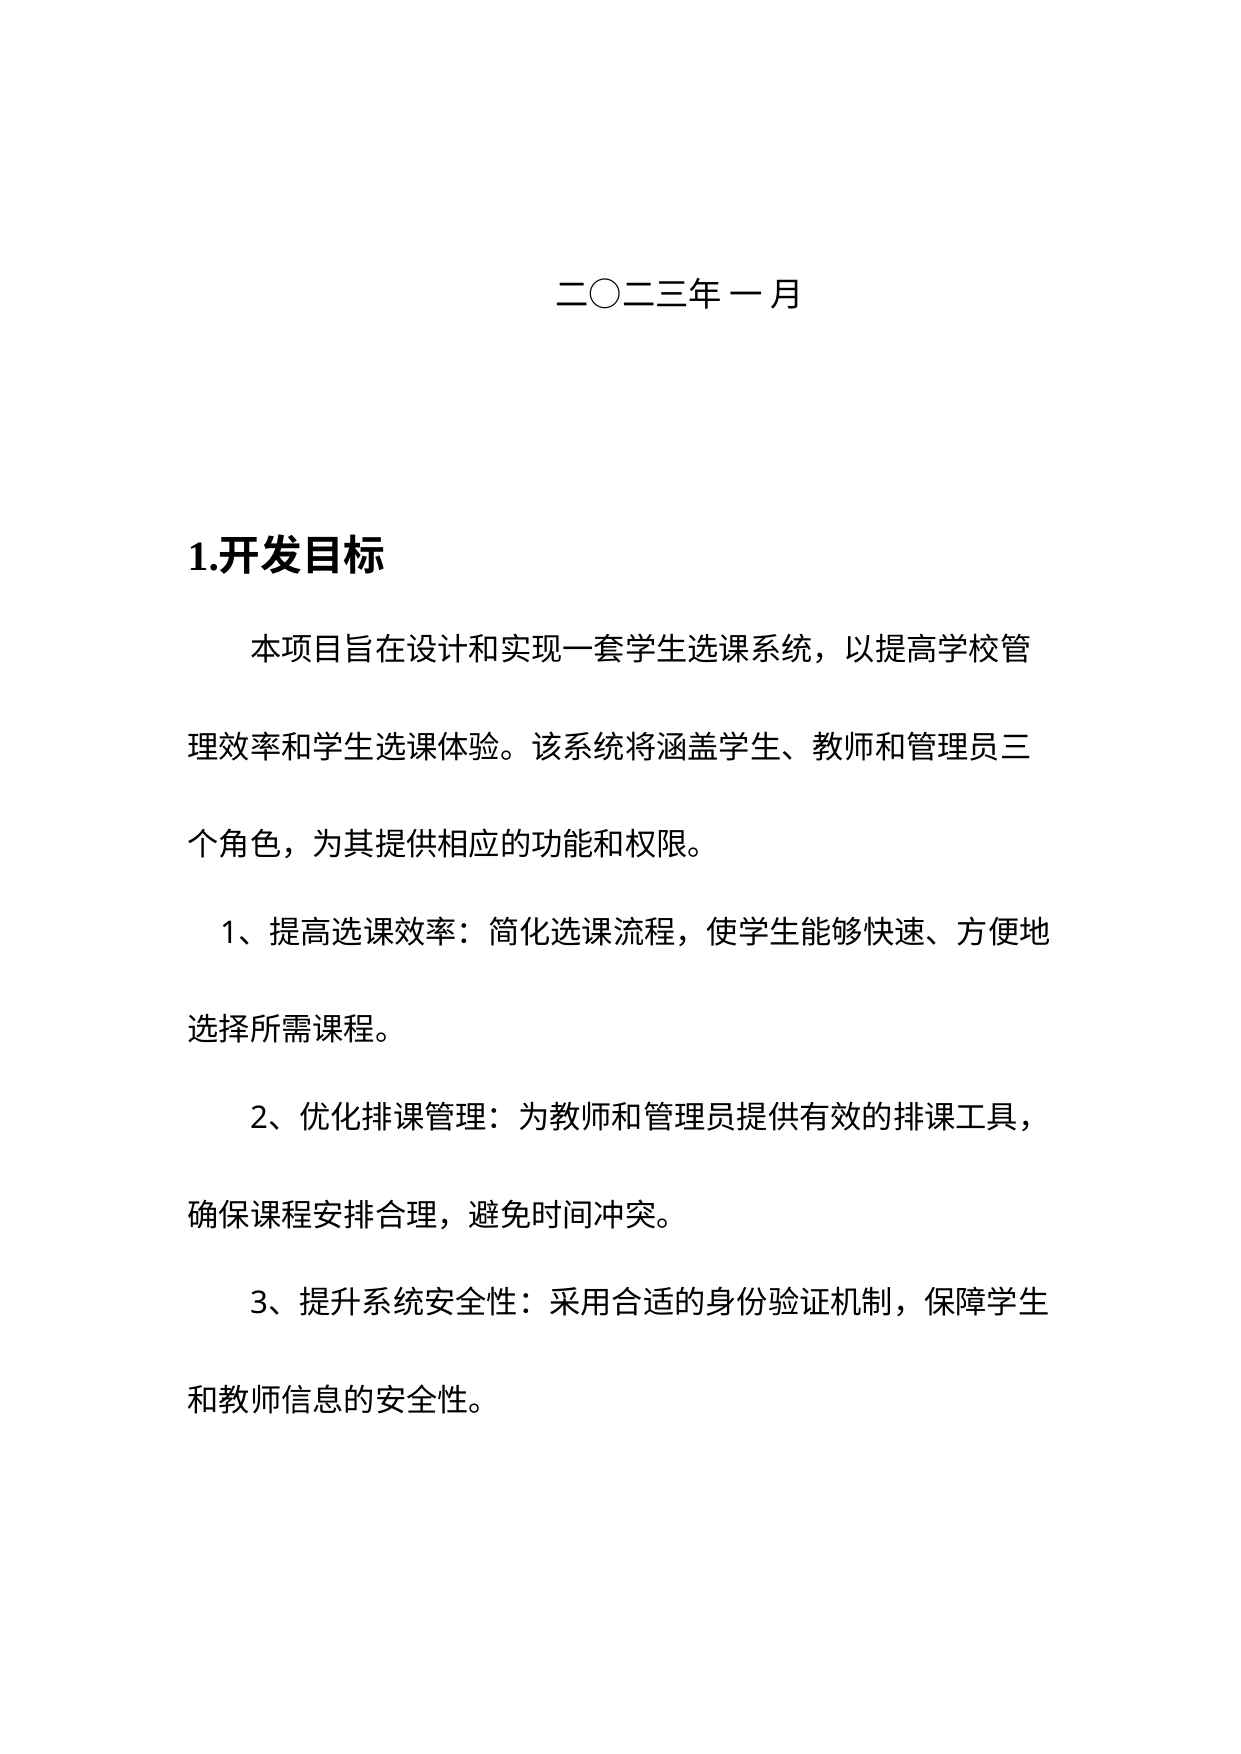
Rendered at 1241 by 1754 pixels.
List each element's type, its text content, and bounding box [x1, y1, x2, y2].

text 3、提升系统安全性：采用合适的身份验证机制，保障学生和教师信息的安全性。 [187, 1267, 1053, 1430]
text 2、优化排课管理：为教师和管理员提供有效的排课工具，确保课程安排合理，避免时间冲突。 [187, 1082, 1053, 1245]
text 二○二三年 一 月 [187, 259, 1053, 324]
text 1、提高选课效率：简化选课流程，使学生能够快速、方便地选择所需课程。 [187, 897, 1053, 1060]
text 1.开发目标 [187, 519, 1053, 584]
text 本项目旨在设计和实现一套学生选课系统，以提高学校管理效率和学生选课体验。该系统将涵盖学生、教师和管理员三个角色，为其提供相应的功能和权限。 [187, 614, 1053, 874]
